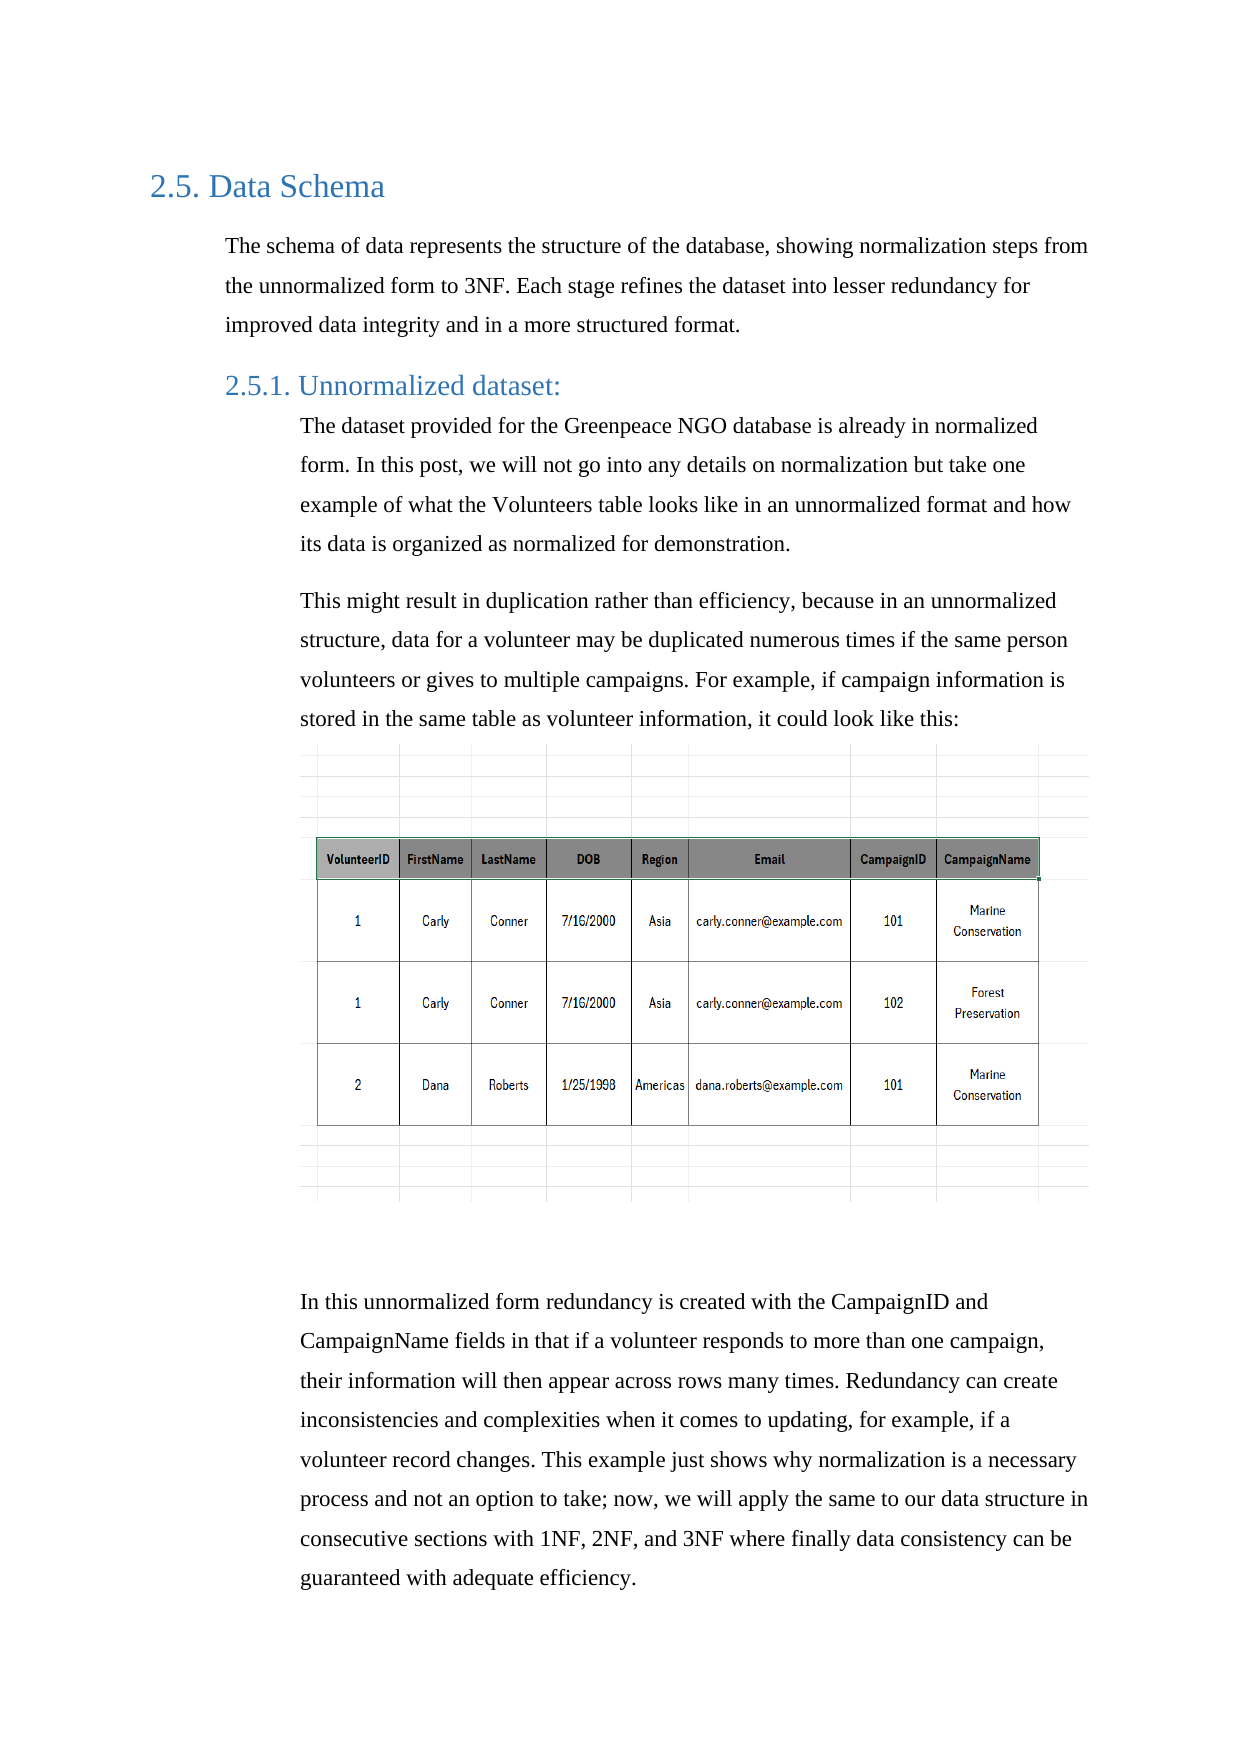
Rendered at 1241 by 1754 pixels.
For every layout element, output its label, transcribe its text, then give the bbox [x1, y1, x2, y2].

text The schema of data represents the structure of the database, showing normalization steps from the unnormalized form to 3NF. Each stage refines the dataset into lesser redundancy for improved data integrity and in a more structured format. [225, 232, 1090, 338]
subtitle 2.5.1. Unnormalized dataset: [225, 368, 1090, 401]
picture [300, 744, 1089, 1202]
subtitle 2.5. Data Schema [150, 167, 1090, 205]
list In this unnormalized form redundancy is created with the CampaignID and CampaignName fields in that if a volunteer responds to more than one campaign, their information will then appear across rows many times. Redundancy can create inconsistencies and complexities when it comes to updating, for example, if a volunteer record changes. This example just shows why normalization is a necessary process and not an option to take; now, we will apply the same to our data structure in consecutive sections with 1NF, 2NF, and 3NF where finally data consistency can be guaranteed with adequate efficiency. [300, 1288, 1090, 1591]
text The dataset provided for the Greenpeace NGO database is already in normalized form. In this post, we will not go into any details on normalization but take one example of what the Volunteers table looks like in an unnormalized format and how its data is organized as normalized for demonstration. [300, 412, 1090, 557]
